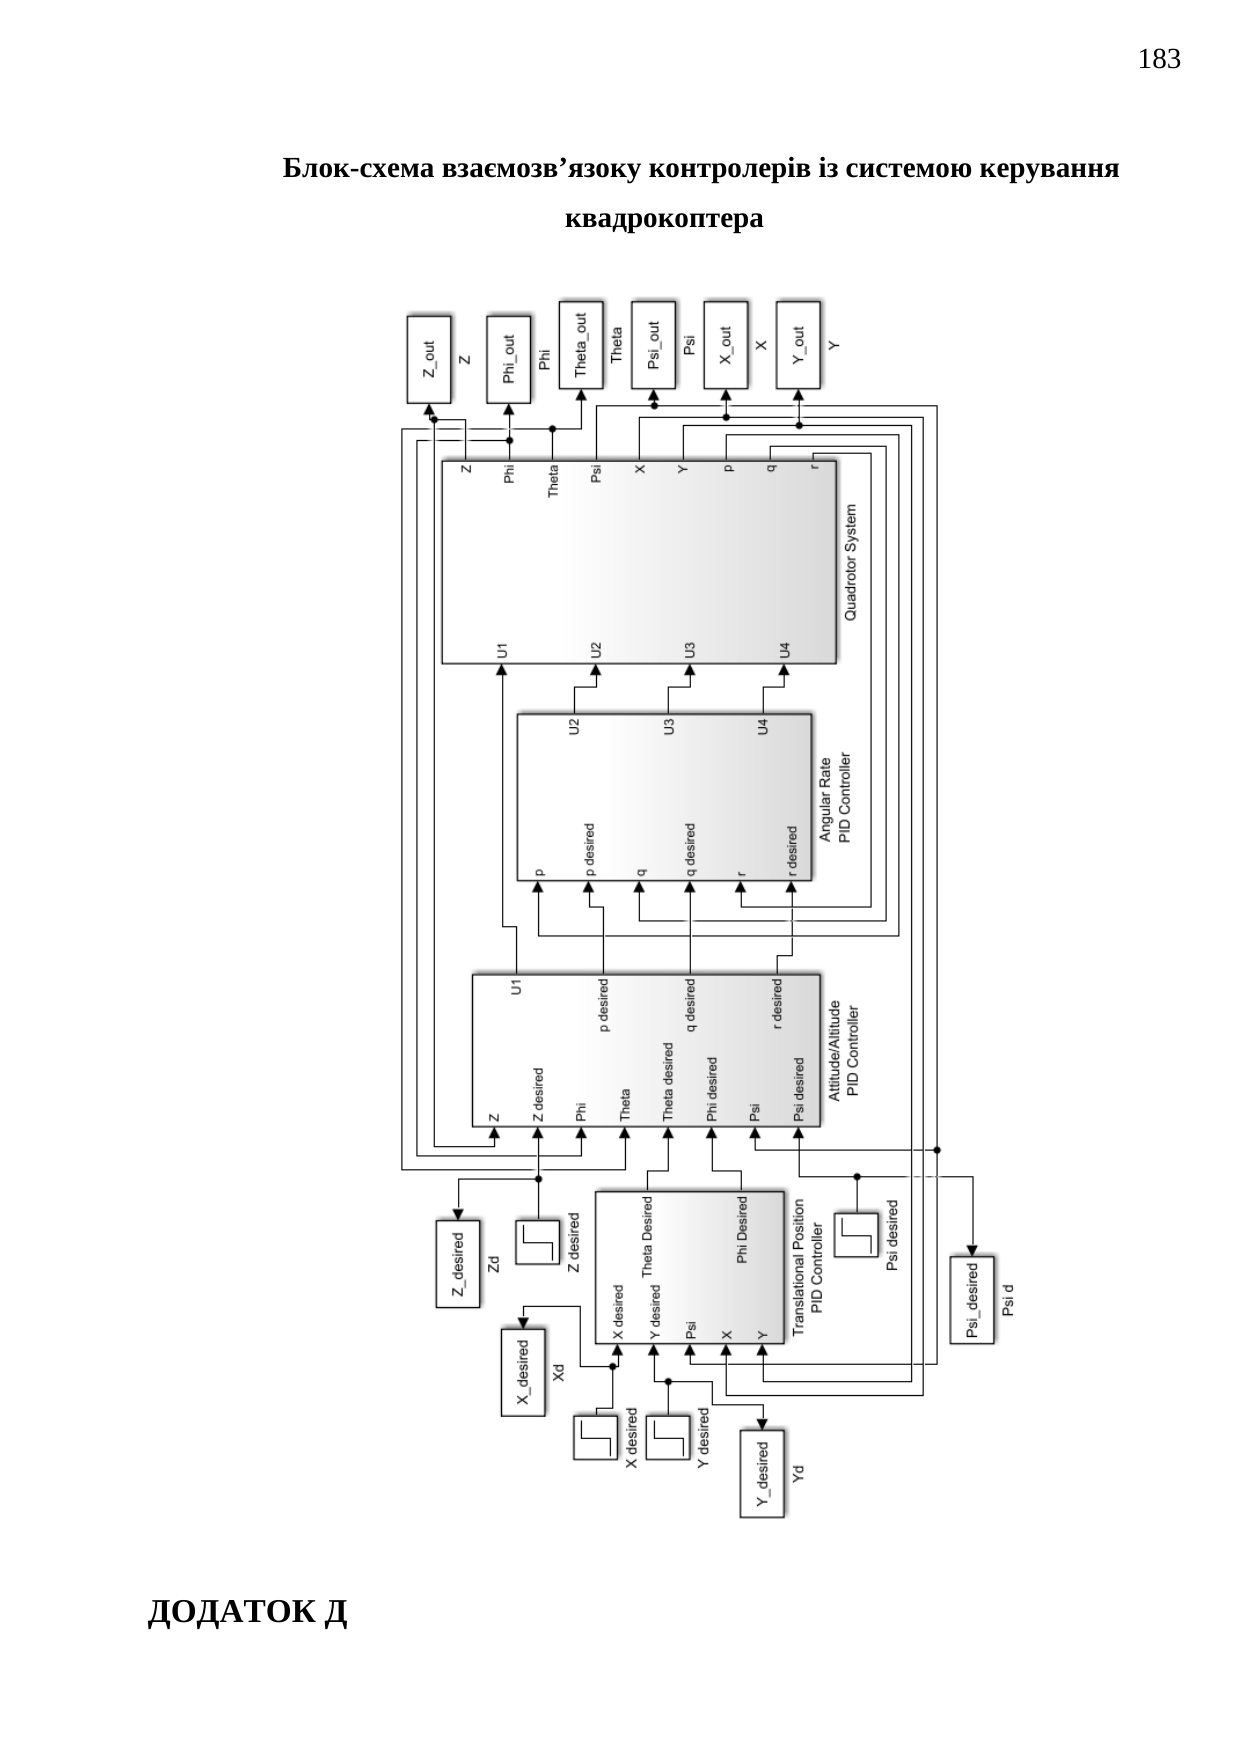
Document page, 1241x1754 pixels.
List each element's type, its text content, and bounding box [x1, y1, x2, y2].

text Блок-схема взаємозв’язоку контролерів із системою керування квадрокоптера [148, 150, 1181, 233]
text ДОДАТОК Д [148, 1591, 1181, 1629]
picture [384, 293, 1020, 1527]
